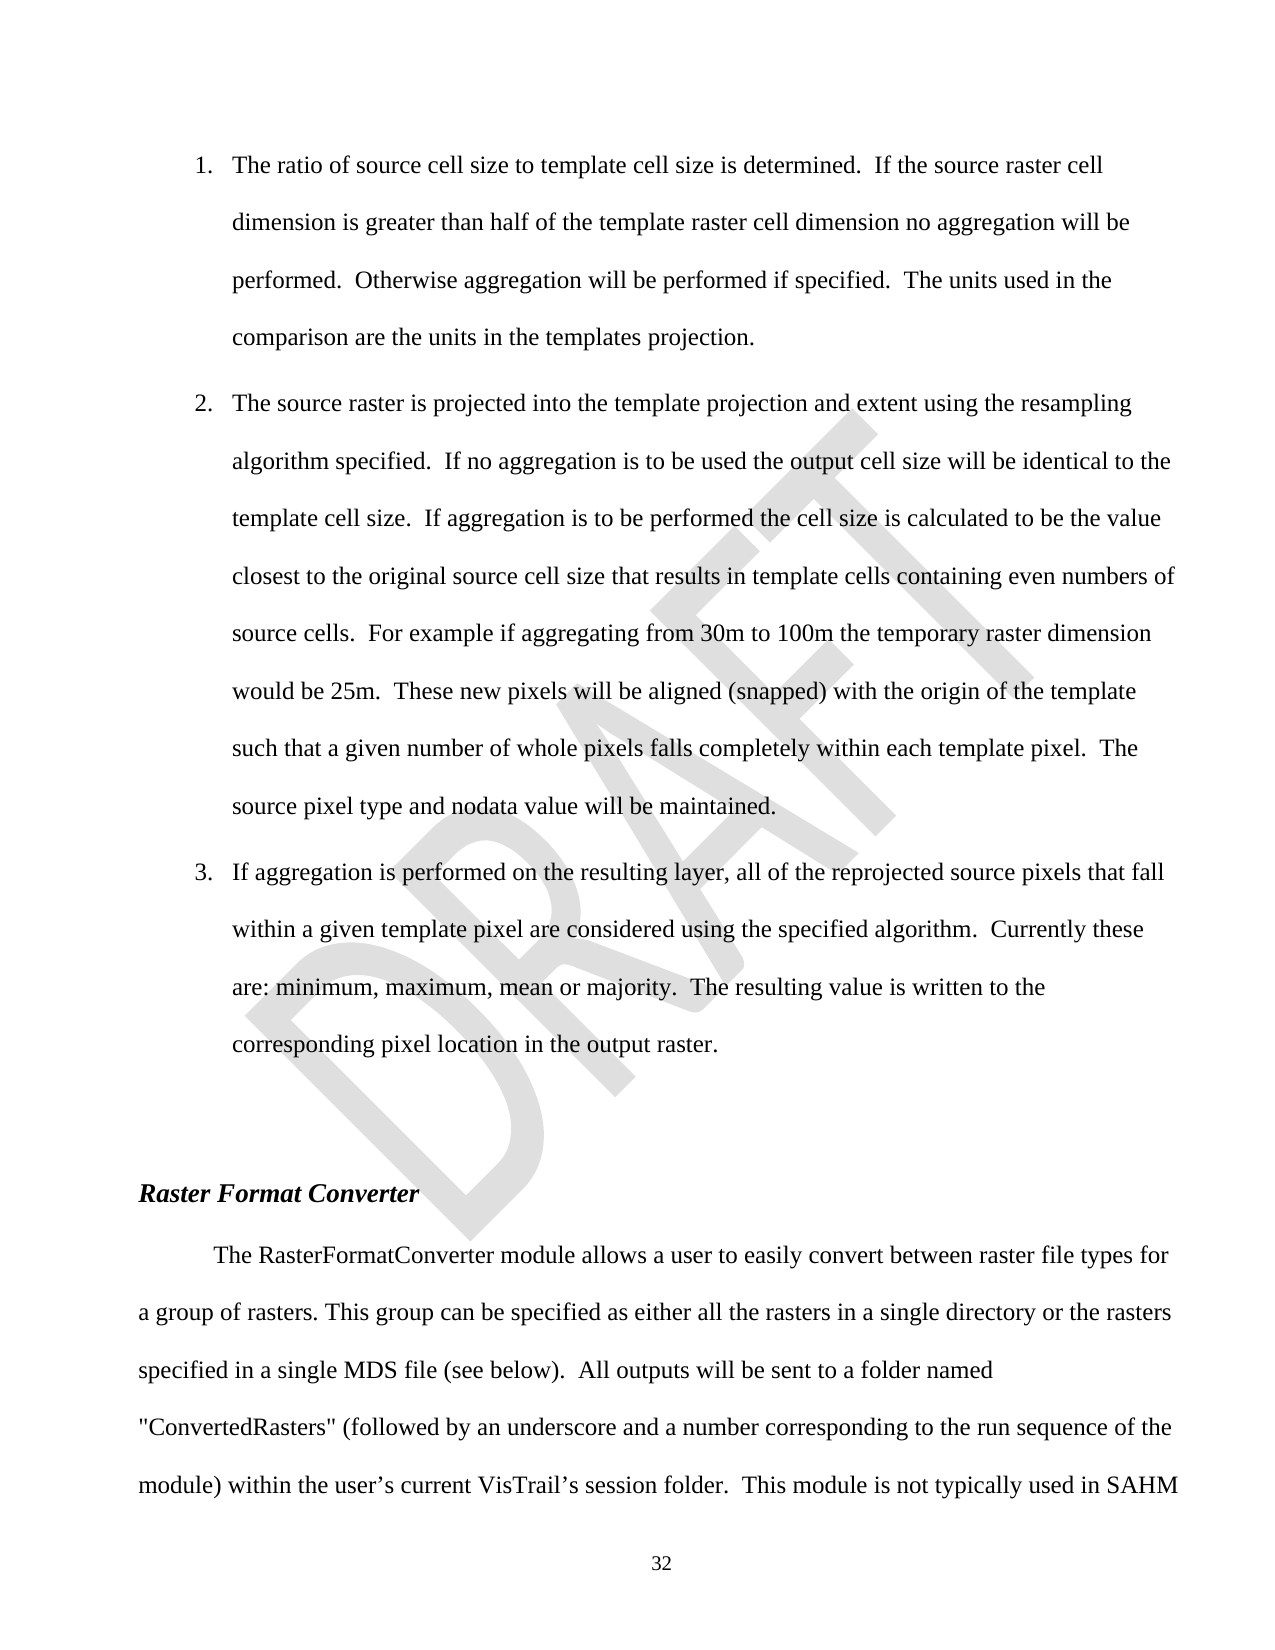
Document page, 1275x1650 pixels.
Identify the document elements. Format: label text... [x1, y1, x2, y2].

list The ratio of source cell size to template cell size is determined. If the source raster cell dimension is greater than half of the template raster cell dimension no aggregation will be performed. Otherwise aggregation will be performed if specified. The units used in the comparison are the units in the templates projection. [194, 150, 1185, 351]
list The source raster is projected into the template projection and extent using the resampling algorithm specified. If no aggregation is to be used the output cell size will be identical to the template cell size. If aggregation is to be performed the cell size is calculated to be the value closest to the original source cell size that results in template cells containing even numbers of source cells. For example if aggregating from 30m to 100m the temporary raster dimension would be 25m. These new pixels will be aligned (snapped) with the origin of the template such that a given number of whole pixels falls completely within each template pixel. The source pixel type and nodata value will be maintained. [194, 388, 1185, 819]
list If aggregation is performed on the resulting layer, all of the reprojected source pixels that fall within a given template pixel are considered using the specified algorithm. Currently these are: minimum, maximum, mean or majority. The resulting value is written to the corresponding pixel location in the output raster. [194, 857, 1185, 1058]
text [138, 1240, 1185, 1498]
subtitle Raster Format Converter [138, 1177, 1185, 1209]
